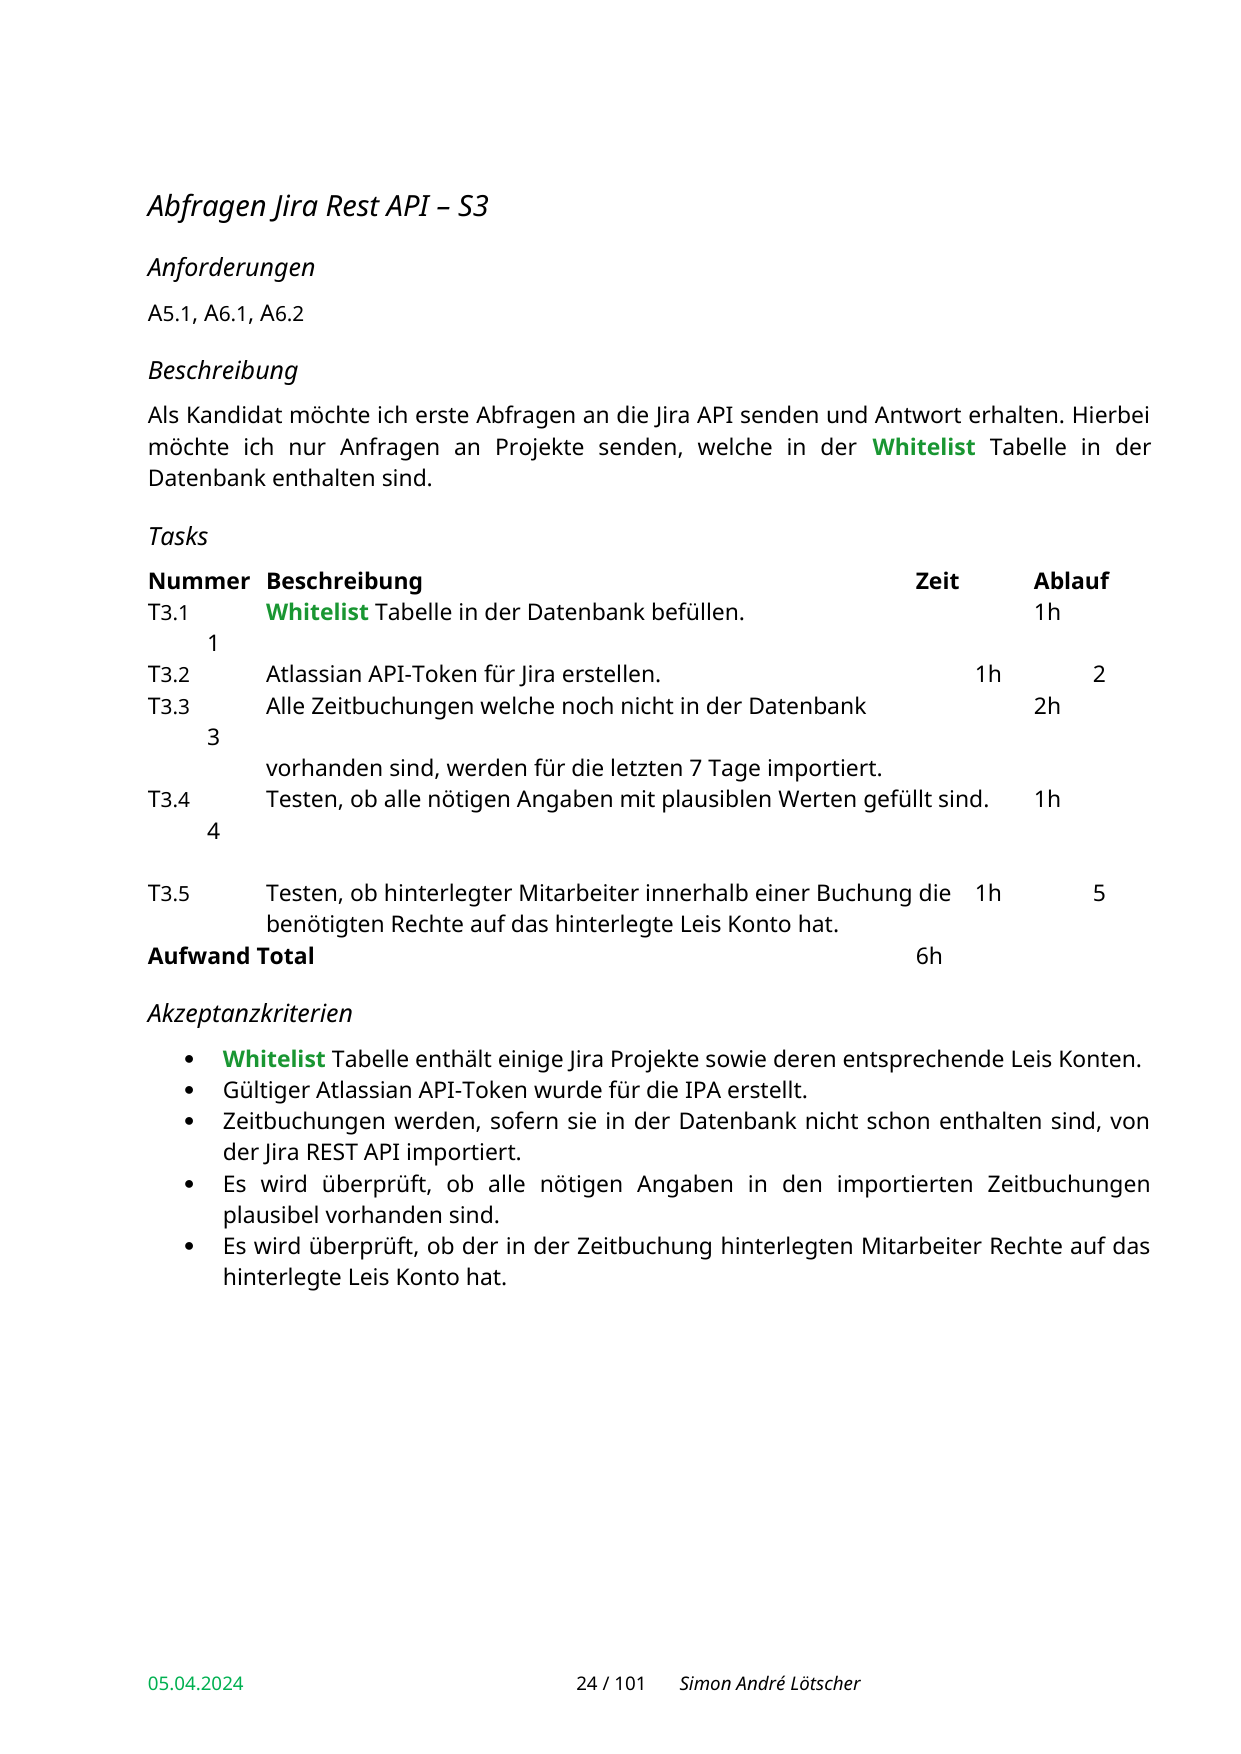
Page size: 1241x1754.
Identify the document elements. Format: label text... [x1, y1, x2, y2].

title Akzeptanzkriterien [148, 996, 1152, 1030]
title Tasks [148, 518, 1152, 552]
list Es wird überprüft, ob alle nötigen Angaben in den importierten Zeitbuchungen plausibel vorhanden sind. [185, 1167, 1152, 1230]
list Zeitbuchungen werden, sofern sie in der Datenbank nicht schon enthalten sind, von der Jira REST API importiert. [185, 1105, 1152, 1167]
text Nummer Beschreibung Zeit Ablauf [148, 565, 1152, 596]
text vorhanden sind, werden für die letzten 7 Tage importiert. [207, 752, 1152, 783]
text T3.1 Whitelist Tabelle in der Datenbank befüllen. 1h 1 [148, 596, 1152, 658]
title Beschreibung [148, 353, 1152, 387]
text T3.2 Atlassian API-Token für Jira erstellen. 1h 2 [148, 658, 1152, 690]
text T3.5 Testen, ob hinterlegter Mitarbeiter innerhalb einer Buchung die 1h 5 [148, 877, 1152, 908]
list Es wird überprüft, ob der in der Zeitbuchung hinterlegten Mitarbeiter Rechte auf das hinterlegte Leis Konto hat. [185, 1230, 1152, 1292]
title Anforderungen [148, 250, 1152, 284]
text Aufwand Total 6h [148, 940, 1152, 971]
text T3.4 Testen, ob alle nötigen Angaben mit plausiblen Werten gefüllt sind. 1h 4 [148, 783, 1152, 846]
text A5.1, A6.1, A6.2 [148, 297, 1152, 328]
list Gültiger Atlassian API-Token wurde für die IPA erstellt. [185, 1074, 1152, 1105]
text Als Kandidat möchte ich erste Abfragen an die Jira API senden und Antwort erhalten. Hierbei möchte ich nur Anfragen an Projekte senden, welche in der Whitelist Tabelle in der Datenbank enthalten sind. [148, 399, 1152, 493]
text Abfragen Jira Rest API – S3 [148, 185, 1152, 225]
list Whitelist Tabelle enthält einige Jira Projekte sowie deren entsprechende Leis Konten. [185, 1042, 1152, 1074]
text benötigten Rechte auf das hinterlegte Leis Konto hat. [207, 908, 1152, 940]
text T3.3 Alle Zeitbuchungen welche noch nicht in der Datenbank 2h 3 [148, 690, 1152, 752]
